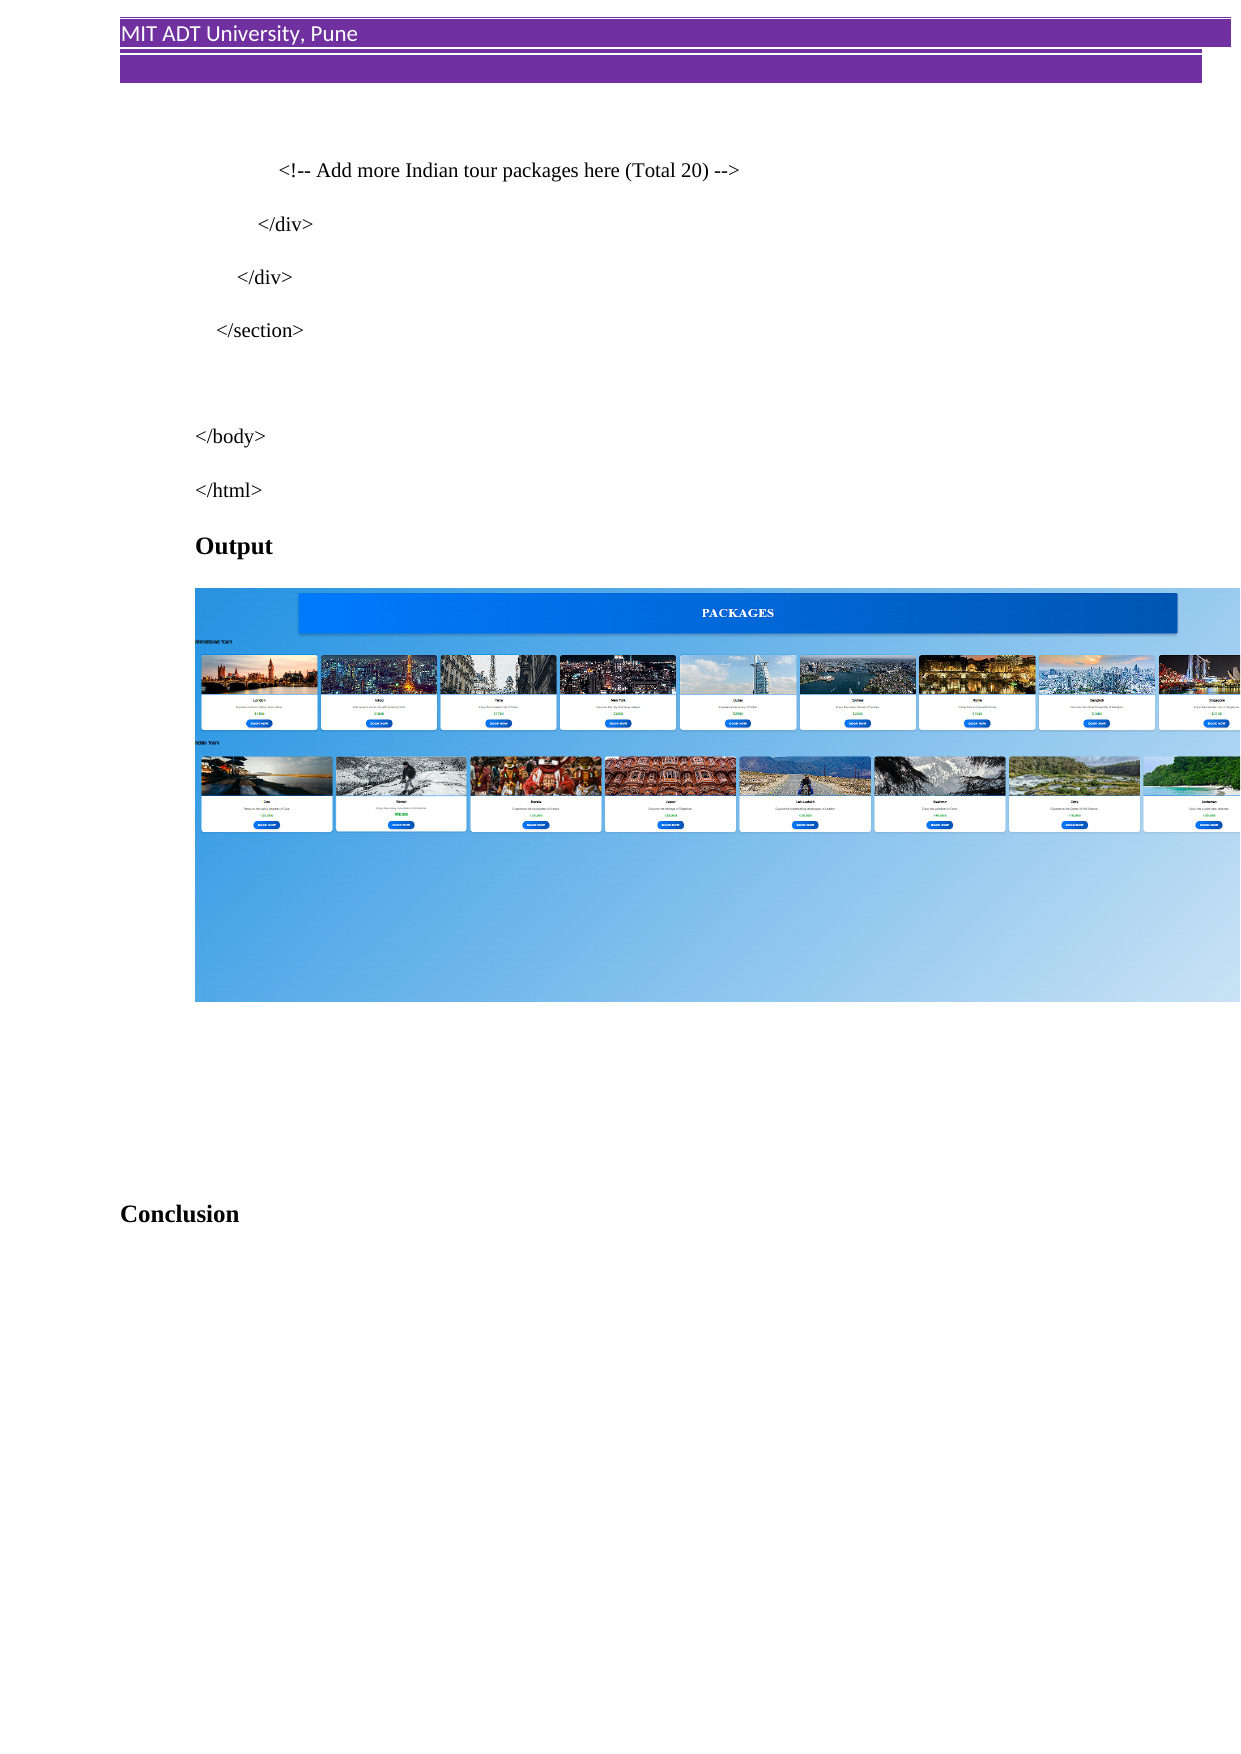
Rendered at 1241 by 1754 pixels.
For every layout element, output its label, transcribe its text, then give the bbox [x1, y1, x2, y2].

text </html> [195, 478, 1202, 502]
text </div> [195, 211, 1202, 236]
text <!-- Add more Indian tour packages here (Total 20) --> [195, 158, 1202, 182]
text </body> [195, 424, 1202, 448]
text </section> [195, 318, 1202, 342]
picture [195, 588, 1241, 1002]
subtitle Conclusion [120, 1199, 1195, 1228]
text </div> [195, 265, 1202, 289]
text Output [195, 531, 1202, 559]
